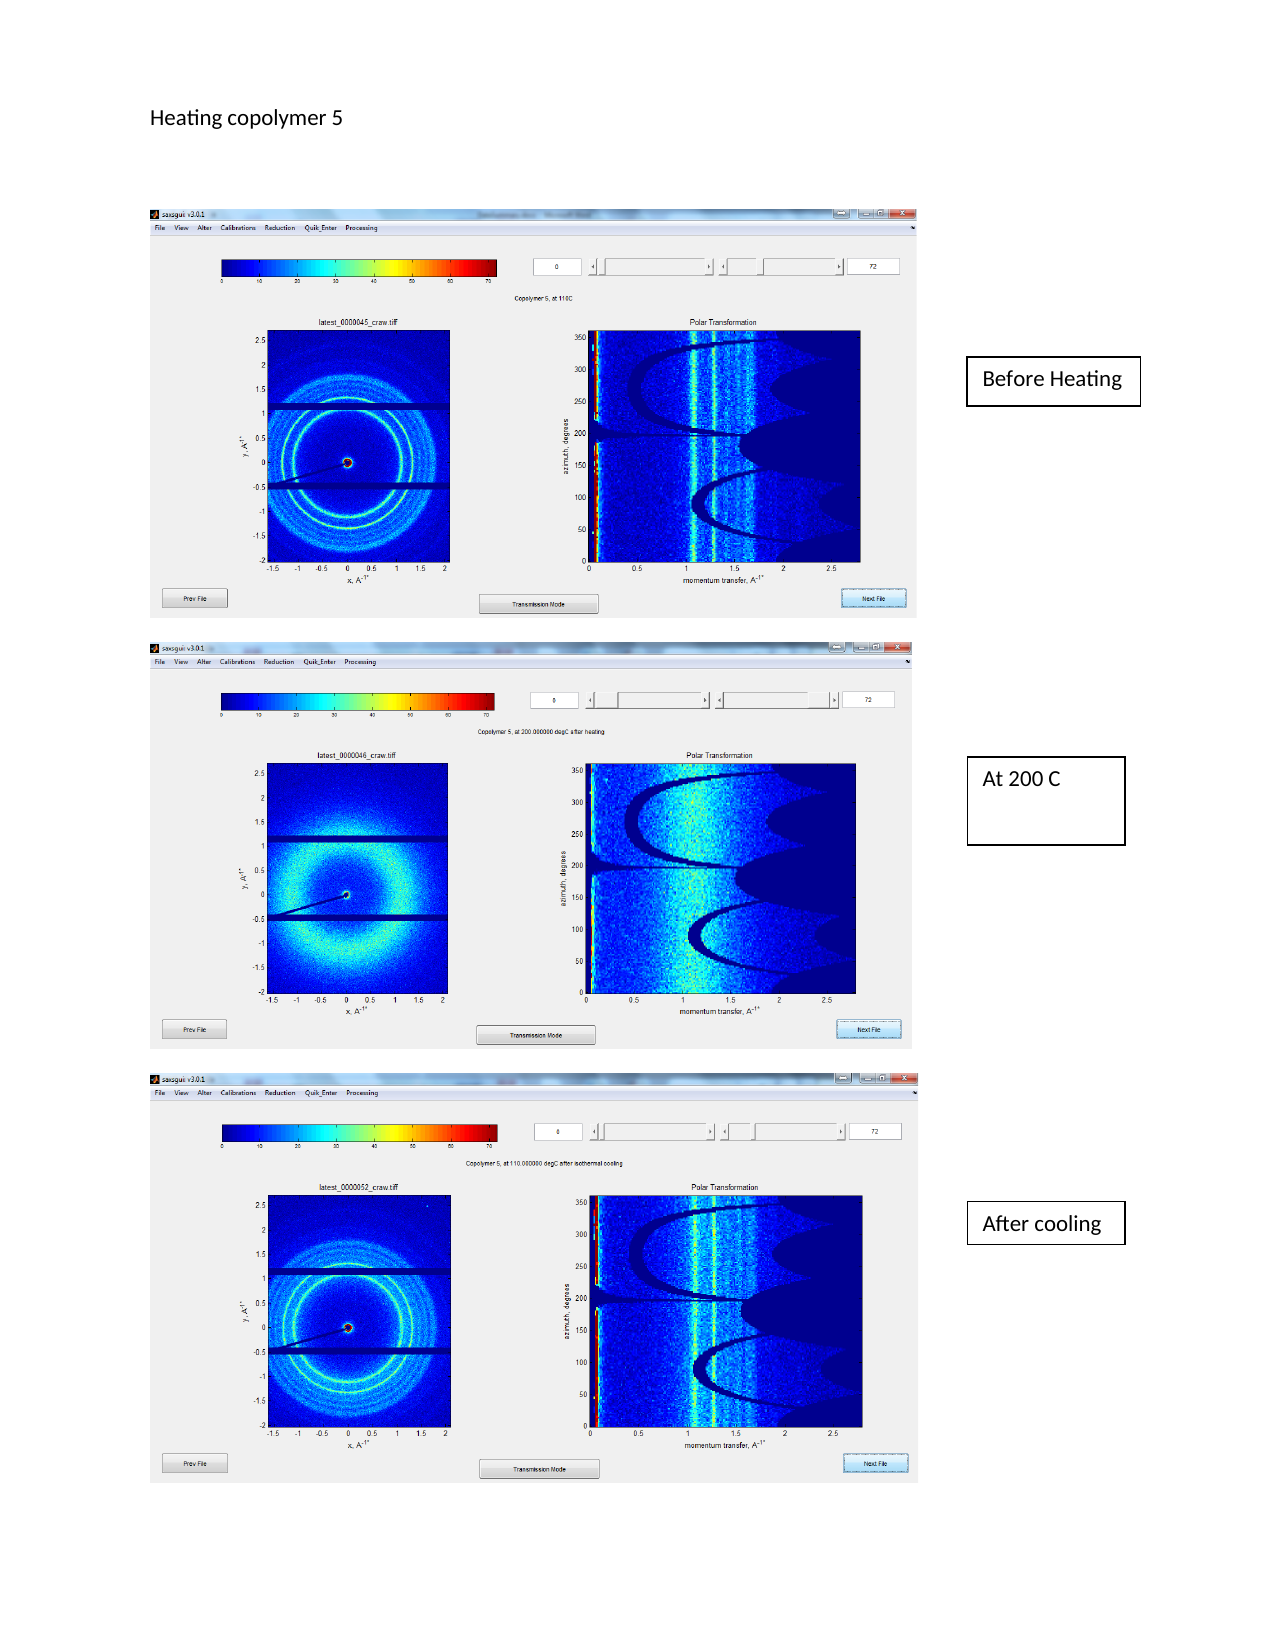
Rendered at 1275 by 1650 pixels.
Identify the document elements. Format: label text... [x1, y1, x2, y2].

picture [150, 209, 917, 618]
picture [150, 642, 912, 1049]
picture [150, 1073, 919, 1483]
text Heating copolymer 5 [150, 103, 1125, 131]
